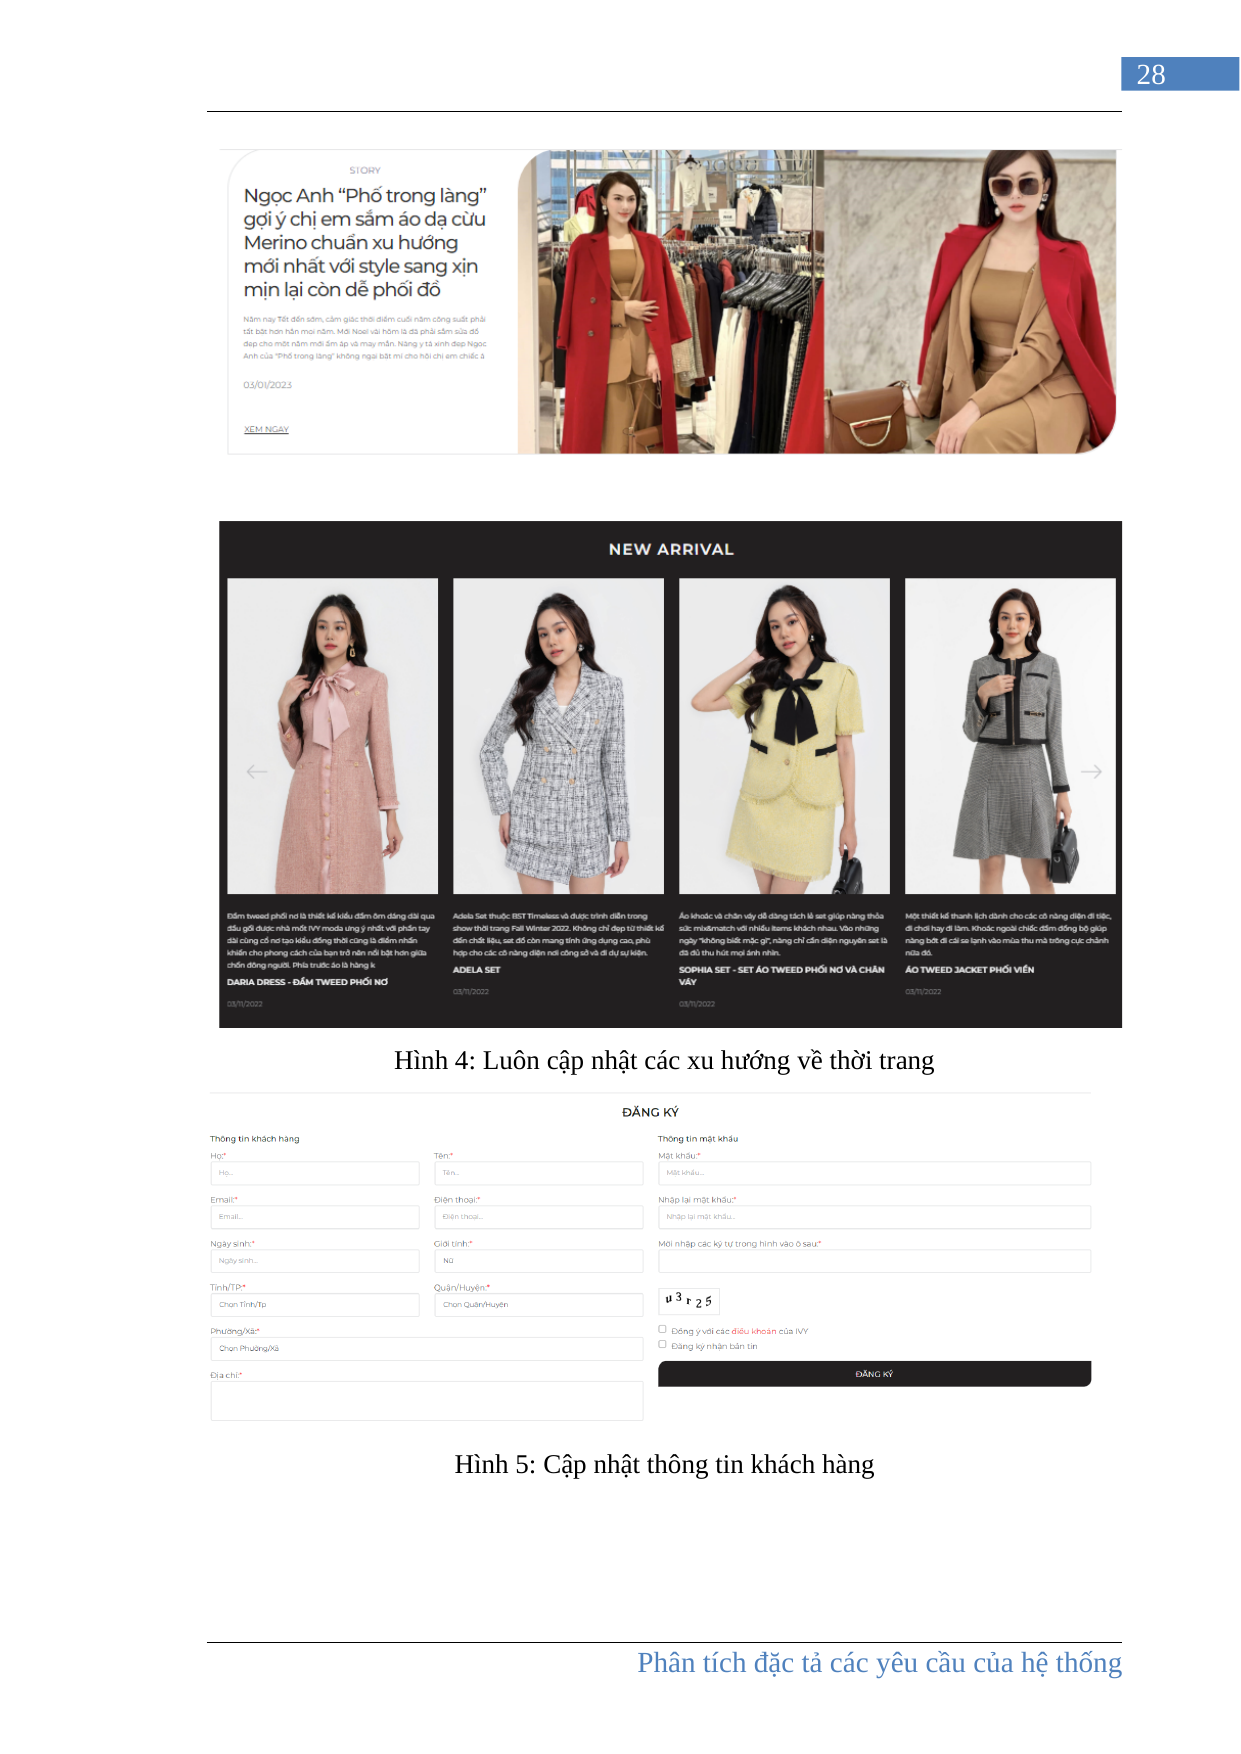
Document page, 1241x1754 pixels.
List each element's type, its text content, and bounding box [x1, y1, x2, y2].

list Hình 5: Cập nhật thông tin khách hàng [207, 1448, 1122, 1479]
list Hình 4: Luôn cập nhật các xu hướng về thời trang [207, 1044, 1122, 1075]
picture [206, 1090, 1123, 1432]
picture [206, 147, 1123, 1028]
